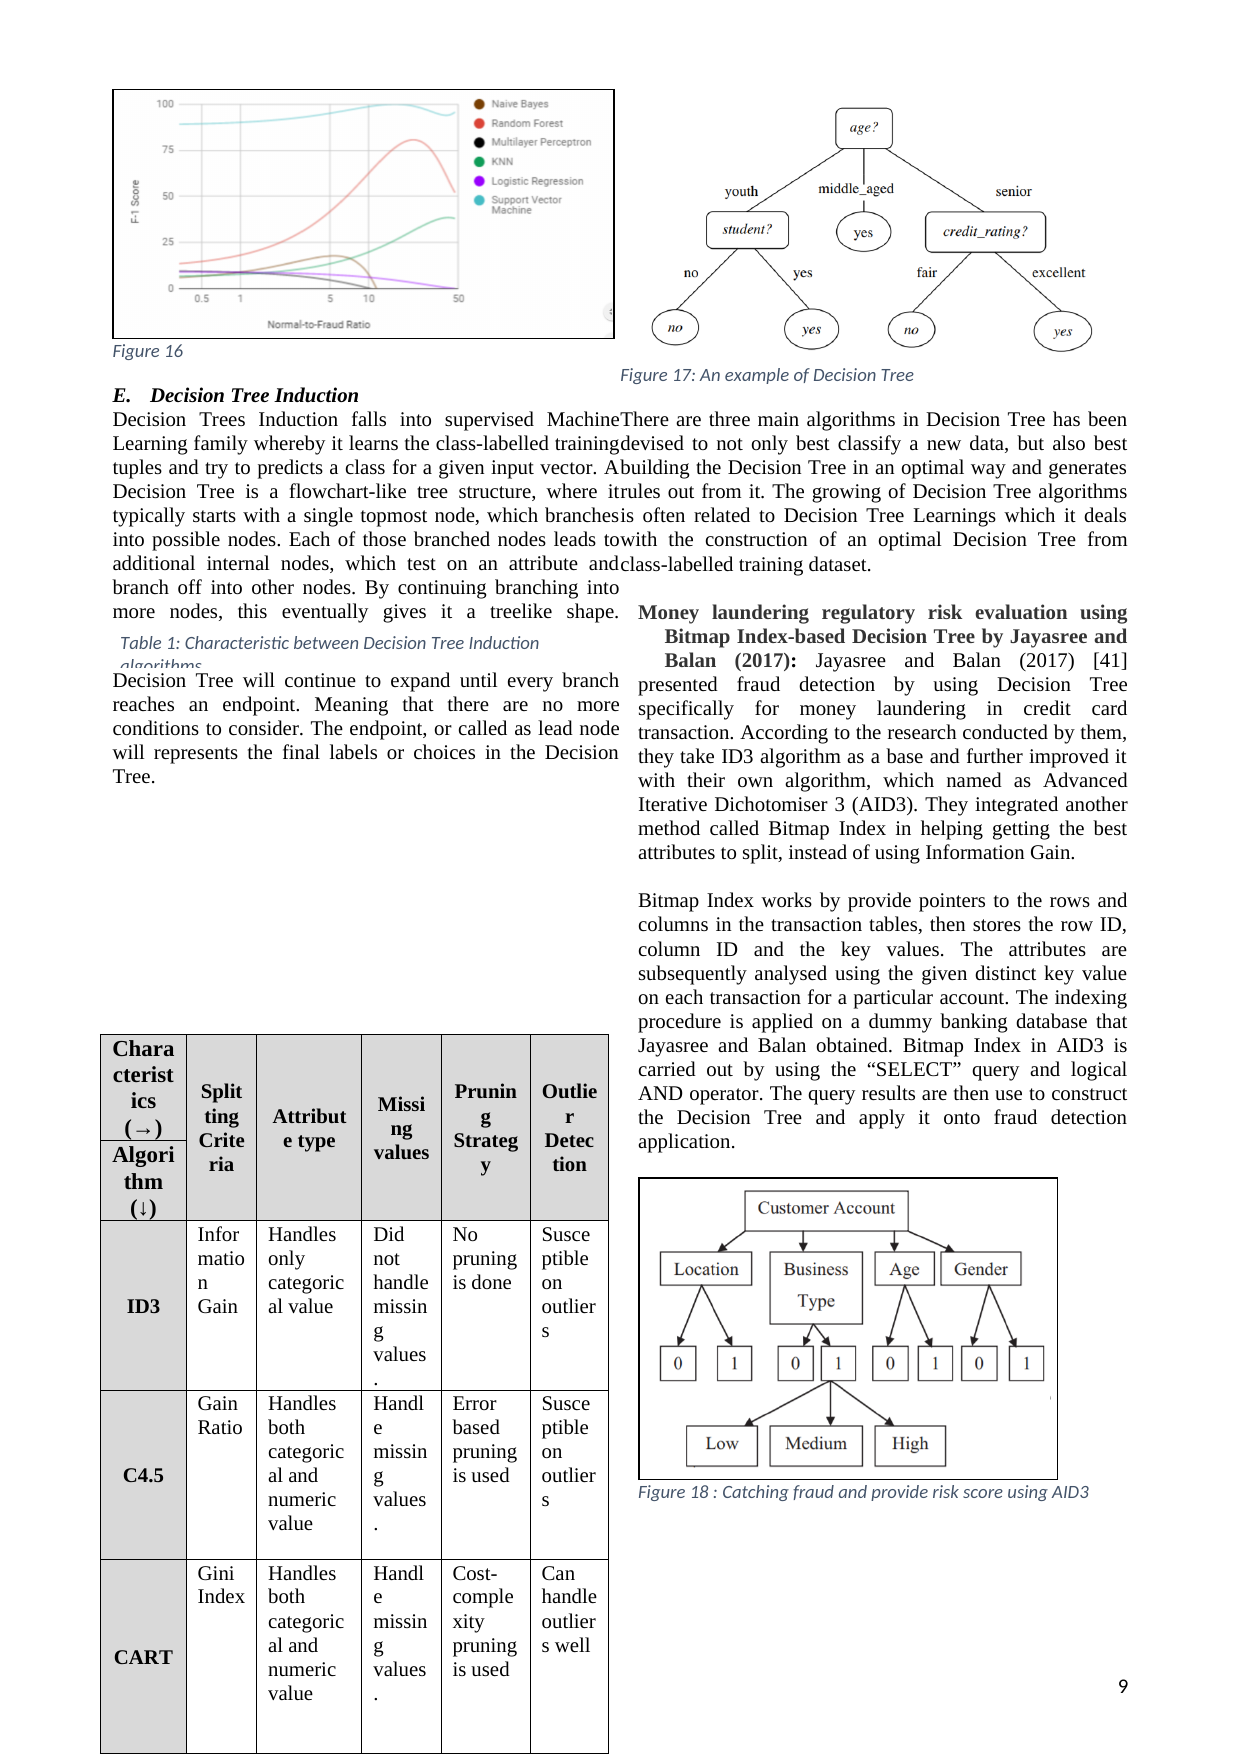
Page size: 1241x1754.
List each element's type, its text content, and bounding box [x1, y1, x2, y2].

text Money laundering regulatory risk evaluation using Bitmap Index-based Decision Tree by Jayasree and Balan (2017): Jayasree and Balan (2017) [41] presented fraud detection by using Decision Tree specifically for money laundering in credit card transaction. According to the research conducted by them, they take ID3 algorithm as a base and further improved it with their own algorithm, which named as Advanced Iterative Dichotomiser 3 (AID3). They integrated another method called Bitmap Index in helping getting the best attributes to split, instead of using Information Gain. [638, 624, 1128, 864]
table_cell CART [101, 1560, 186, 1753]
list Decision Tree Induction [112, 383, 620, 407]
table_cell Algorithm (↓) [101, 1141, 186, 1220]
table_header Pruning Strategy [442, 1035, 530, 1220]
picture [640, 1179, 1057, 1479]
table_header Missing values [362, 1035, 441, 1220]
table_cell Information Gain [187, 1221, 256, 1390]
picture [114, 90, 613, 338]
table_cell Susceptible on outliers [531, 1221, 608, 1390]
table_cell Error based pruning is used [442, 1391, 530, 1559]
table_cell Handle missing values. [362, 1560, 441, 1753]
table_cell Gain Ratio [187, 1391, 256, 1559]
table_cell Gini Index [187, 1560, 256, 1753]
table_cell Handles only categorical value [257, 1221, 361, 1390]
table_header Characteristics (→) [101, 1035, 186, 1140]
table_cell Can handle outliers well [531, 1560, 608, 1753]
text Bitmap Index works by provide pointers to the rows and columns in the transaction tables, then stores the row ID, column ID and the key values. The attributes are subsequently analysed using the given distinct key value on each transaction for a particular account. The indexing procedure is applied on a dummy banking database that Jayasree and Balan obtained. Bitmap Index in AID3 is carried out by using the “SELECT” query and logical AND operator. The query results are then use to construct the Decision Tree and apply it onto fraud detection application. [638, 888, 1128, 1153]
table_cell Susceptible on outliers [531, 1391, 608, 1559]
table_cell C4.5 [101, 1391, 186, 1559]
table_header Outlier Detection [531, 1035, 608, 1220]
table_cell Handles both categorical and numeric value [257, 1391, 361, 1559]
table_header Splitting Criteria [187, 1035, 256, 1220]
picture [620, 88, 1107, 364]
text Decision Trees Induction falls into supervised Machine Learning family whereby it learns the class-labelled training tuples and try to predicts a class for a given input vector. A Decision Tree is a flowchart-like tree structure, where it typically starts with a single topmost node, which branches into possible nodes. Each of those branched nodes leads to additional internal nodes, which test on an attribute and branch off into other nodes. By continuing branching into more nodes, this eventually gives it a treelike shape. Decision Tree will continue to expand until every branch reaches an endpoint. Meaning that there are no more conditions to consider. The endpoint, or called as lead node will represents the final labels or choices in the Decision Tree. [112, 407, 620, 788]
table_cell No pruning is done [442, 1221, 530, 1390]
table_cell Handle missing values. [362, 1391, 441, 1559]
table_header Attribute type [257, 1035, 361, 1220]
table_cell ID3 [101, 1221, 186, 1390]
text There are three main algorithms in Decision Tree has been devised to not only best classify a new data, but also best building the Decision Tree in an optimal way and generates rules out from it. The growing of Decision Tree algorithms is often related to Decision Tree Learnings which it deals with the construction of an optimal Decision Tree from class-labelled training dataset. [620, 407, 1128, 576]
table_cell Did not handle missing values. [362, 1221, 441, 1390]
table_cell Cost-complexity pruning is used [442, 1560, 530, 1753]
table_cell Handles both categorical and numeric value [257, 1560, 361, 1753]
